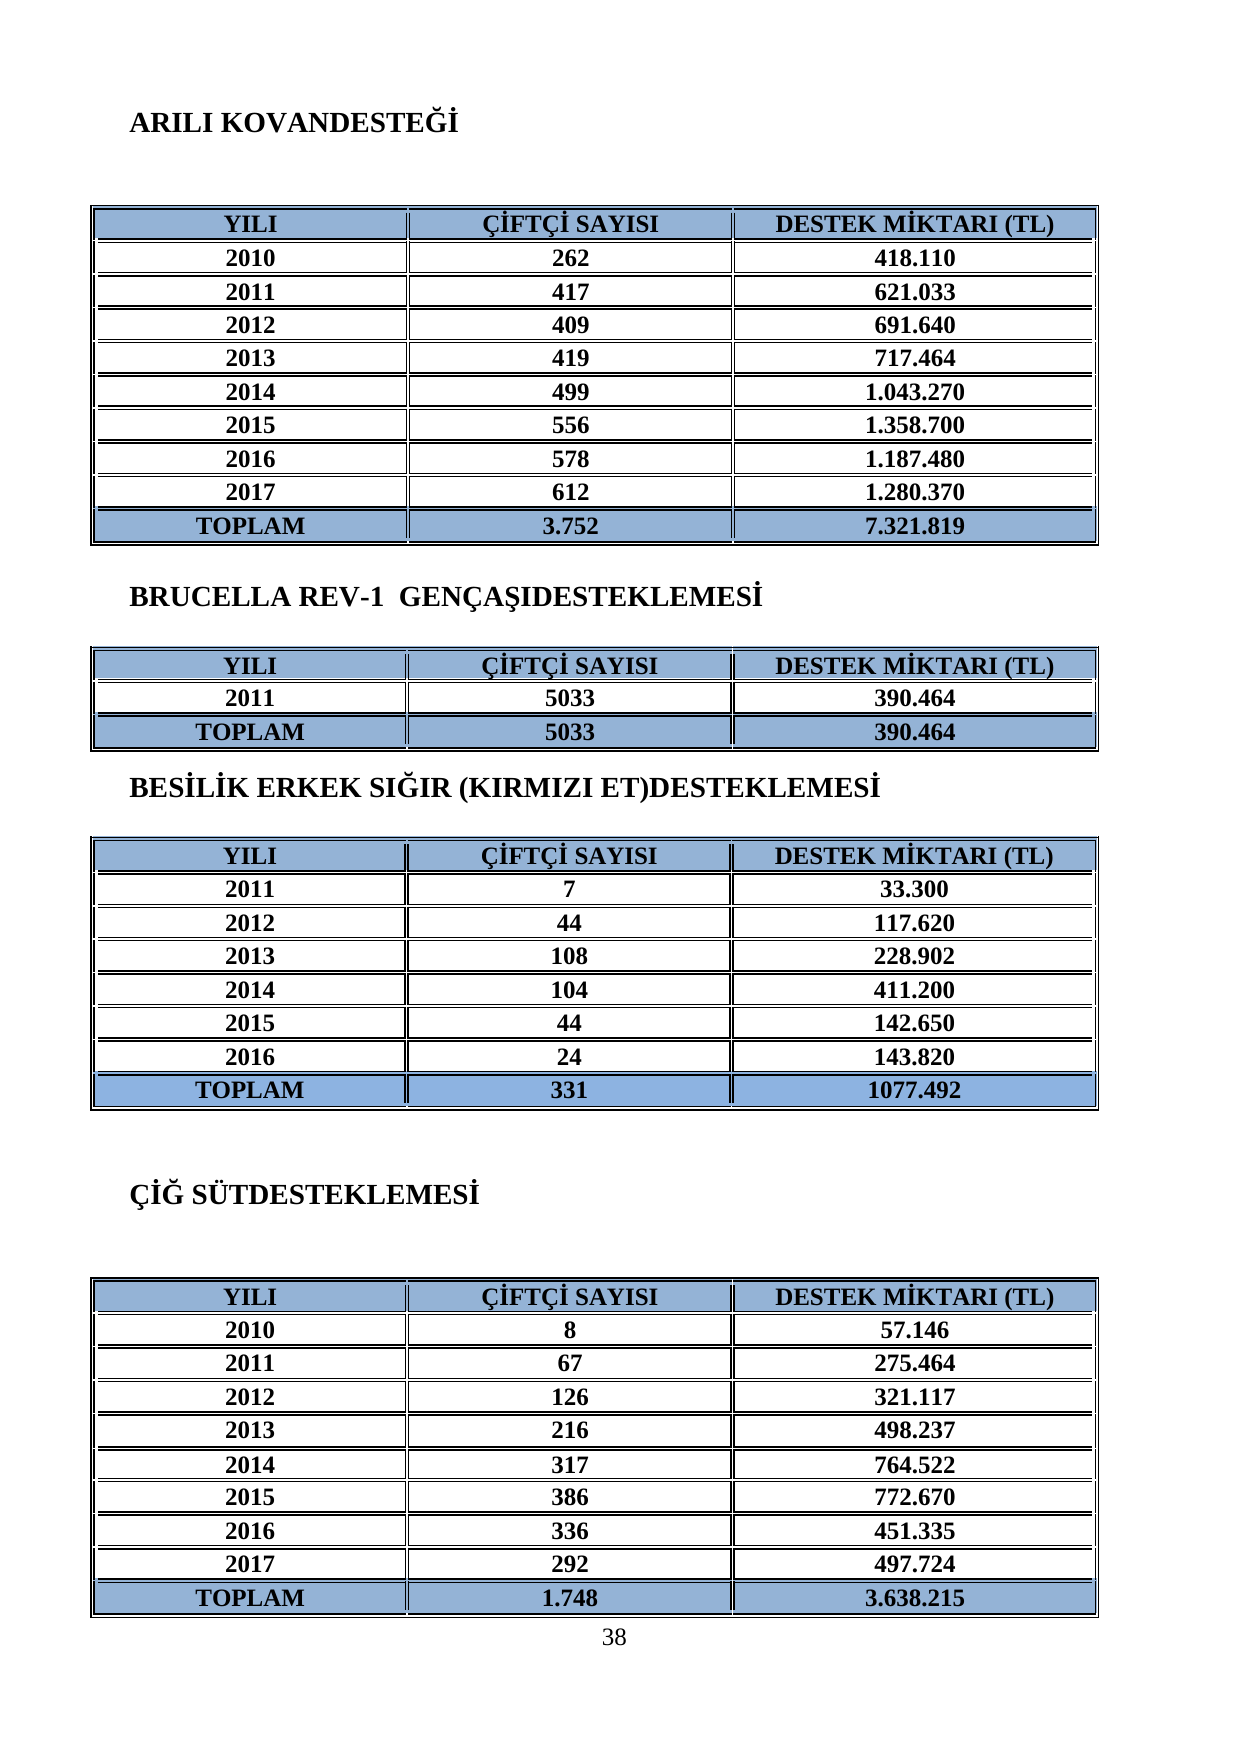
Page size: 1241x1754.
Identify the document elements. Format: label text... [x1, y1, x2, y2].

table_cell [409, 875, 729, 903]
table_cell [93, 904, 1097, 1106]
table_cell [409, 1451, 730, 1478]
list ÇİĞ SÜTDESTEKLEMESİ [106, 1177, 1126, 1211]
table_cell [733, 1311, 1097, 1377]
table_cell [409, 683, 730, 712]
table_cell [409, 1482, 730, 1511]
list ARILI KOVANDESTEĞİ [106, 105, 1126, 139]
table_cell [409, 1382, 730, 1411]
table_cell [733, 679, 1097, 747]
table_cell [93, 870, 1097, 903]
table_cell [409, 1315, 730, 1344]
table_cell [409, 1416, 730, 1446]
list BRUCELLA REV-1 GENÇAŞIDESTEKLEMESİ [106, 579, 1126, 613]
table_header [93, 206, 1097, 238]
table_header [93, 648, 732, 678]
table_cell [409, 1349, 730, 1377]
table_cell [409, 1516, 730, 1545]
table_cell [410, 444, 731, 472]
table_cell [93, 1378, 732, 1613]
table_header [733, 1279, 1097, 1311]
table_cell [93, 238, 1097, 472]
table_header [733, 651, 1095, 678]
list BESİLİK ERKEK SIĞIR (KIRMIZI ET)DESTEKLEMESİ [106, 771, 1126, 804]
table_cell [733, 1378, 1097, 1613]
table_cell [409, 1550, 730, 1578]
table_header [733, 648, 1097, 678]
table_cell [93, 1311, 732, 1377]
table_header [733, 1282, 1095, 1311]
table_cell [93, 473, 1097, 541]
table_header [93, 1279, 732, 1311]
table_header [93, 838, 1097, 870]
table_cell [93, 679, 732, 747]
